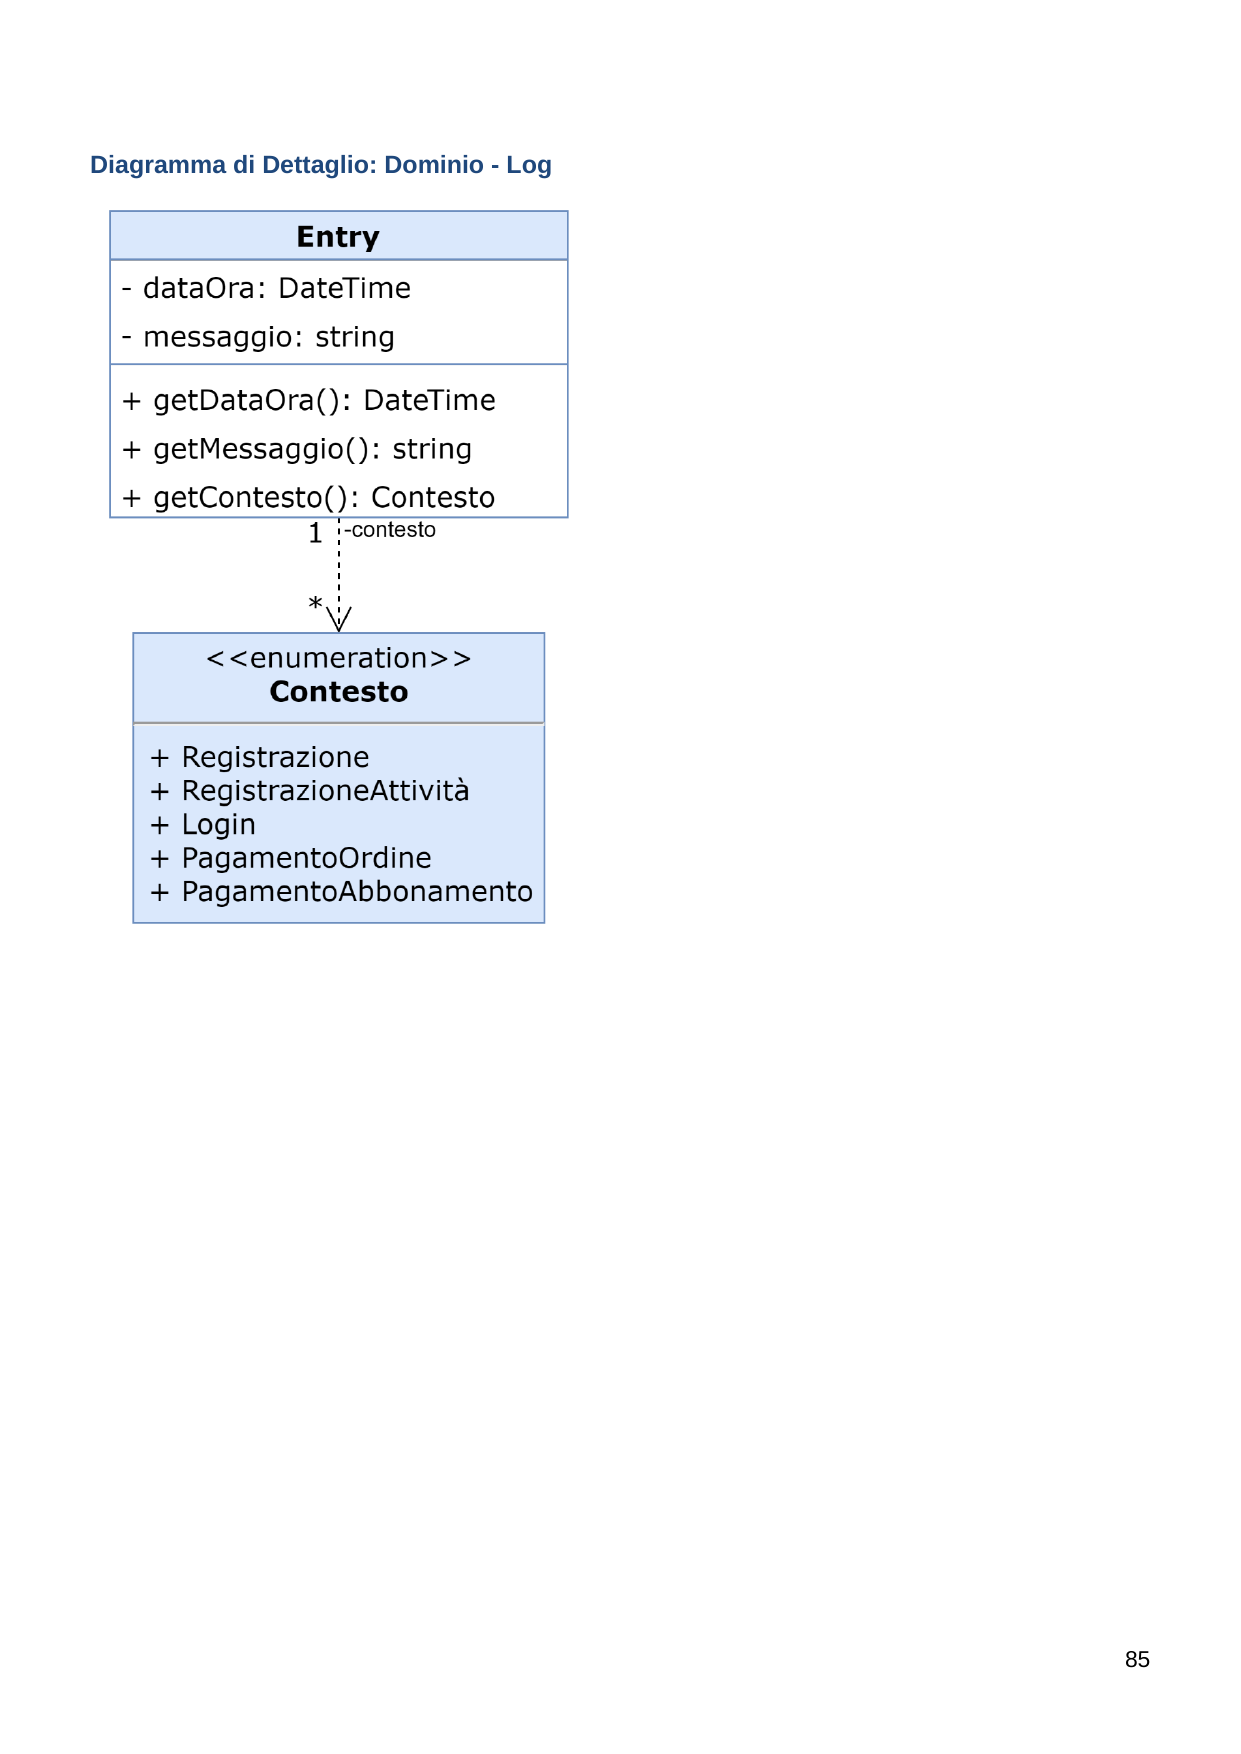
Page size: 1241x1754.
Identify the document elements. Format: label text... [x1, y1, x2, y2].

picture [90, 191, 587, 942]
subtitle Diagramma di Dettaglio: Dominio - Log [90, 150, 1149, 179]
